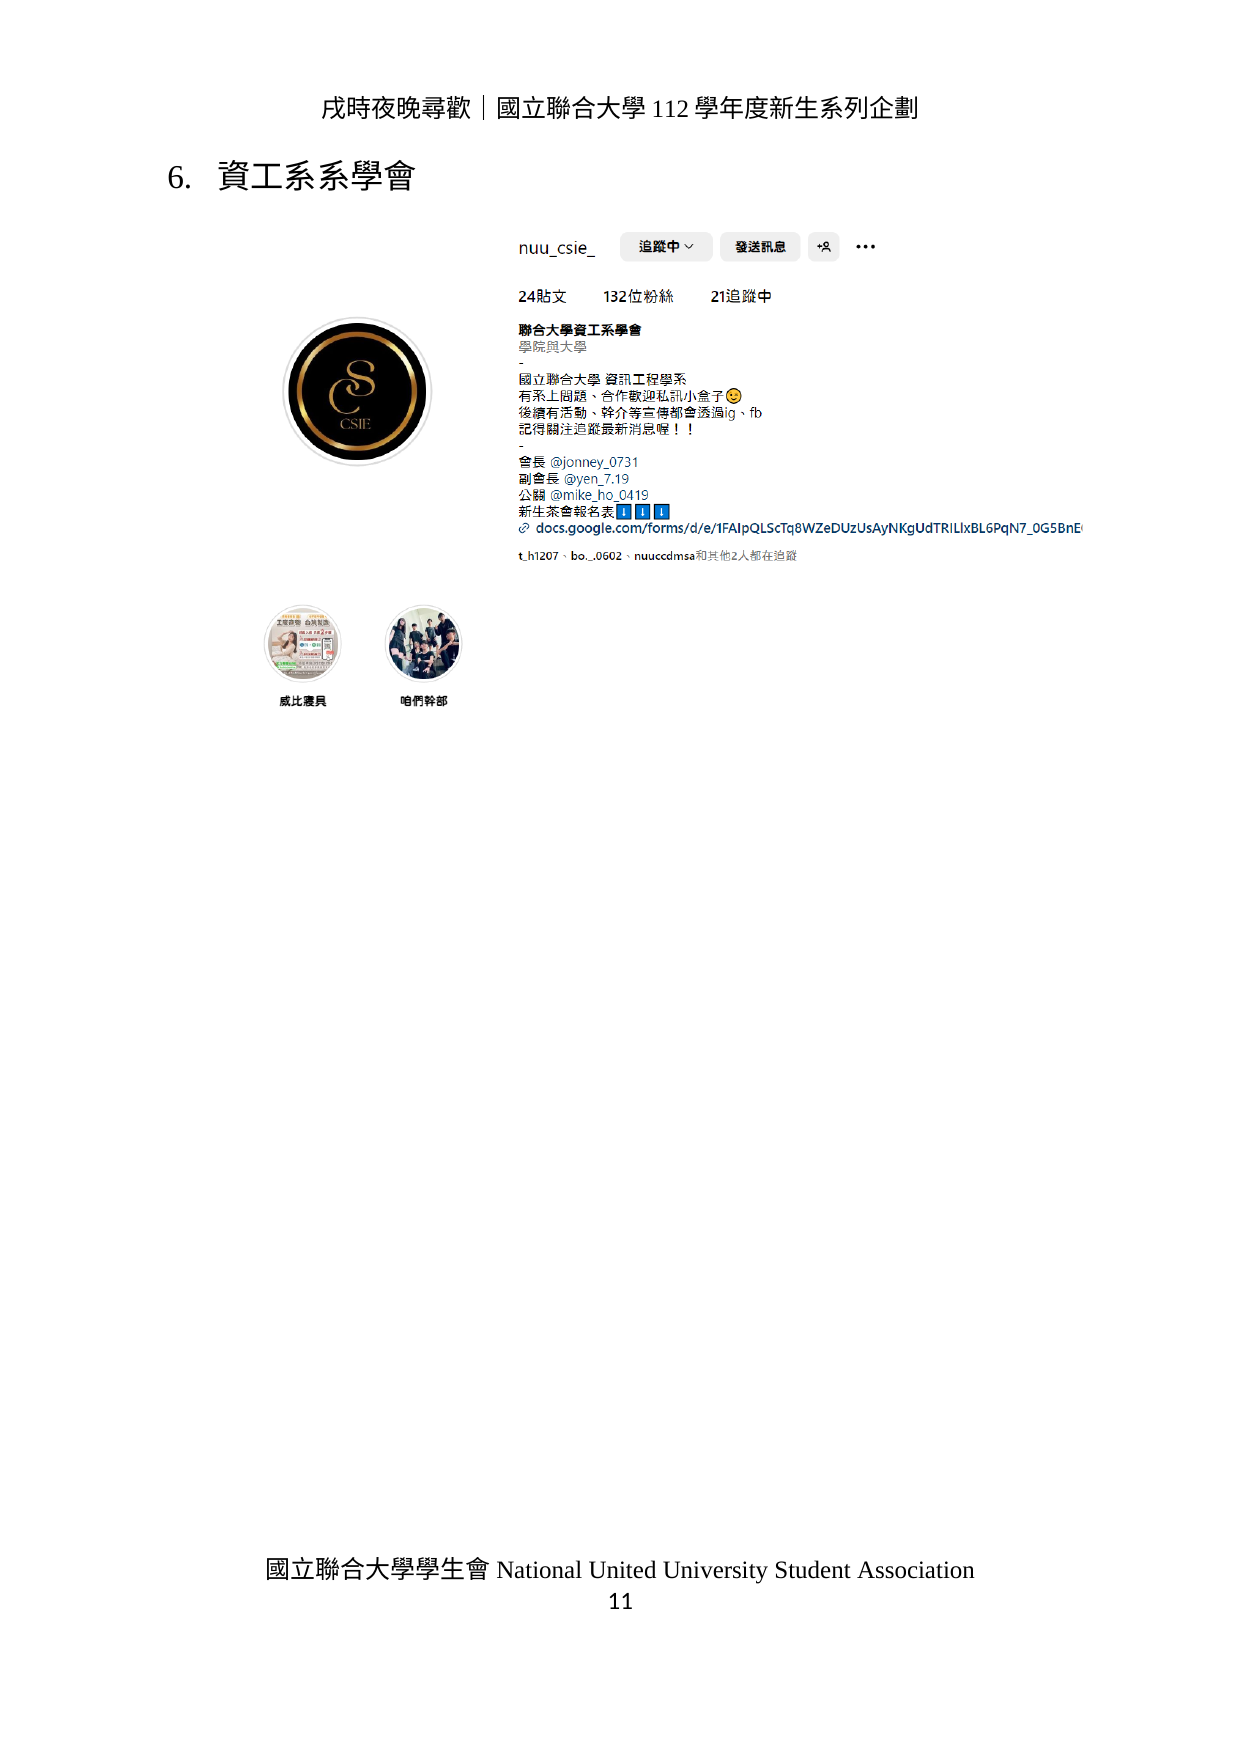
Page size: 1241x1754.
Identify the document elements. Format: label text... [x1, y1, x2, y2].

picture [217, 198, 1083, 742]
list 資工系系學會 [167, 150, 1053, 198]
